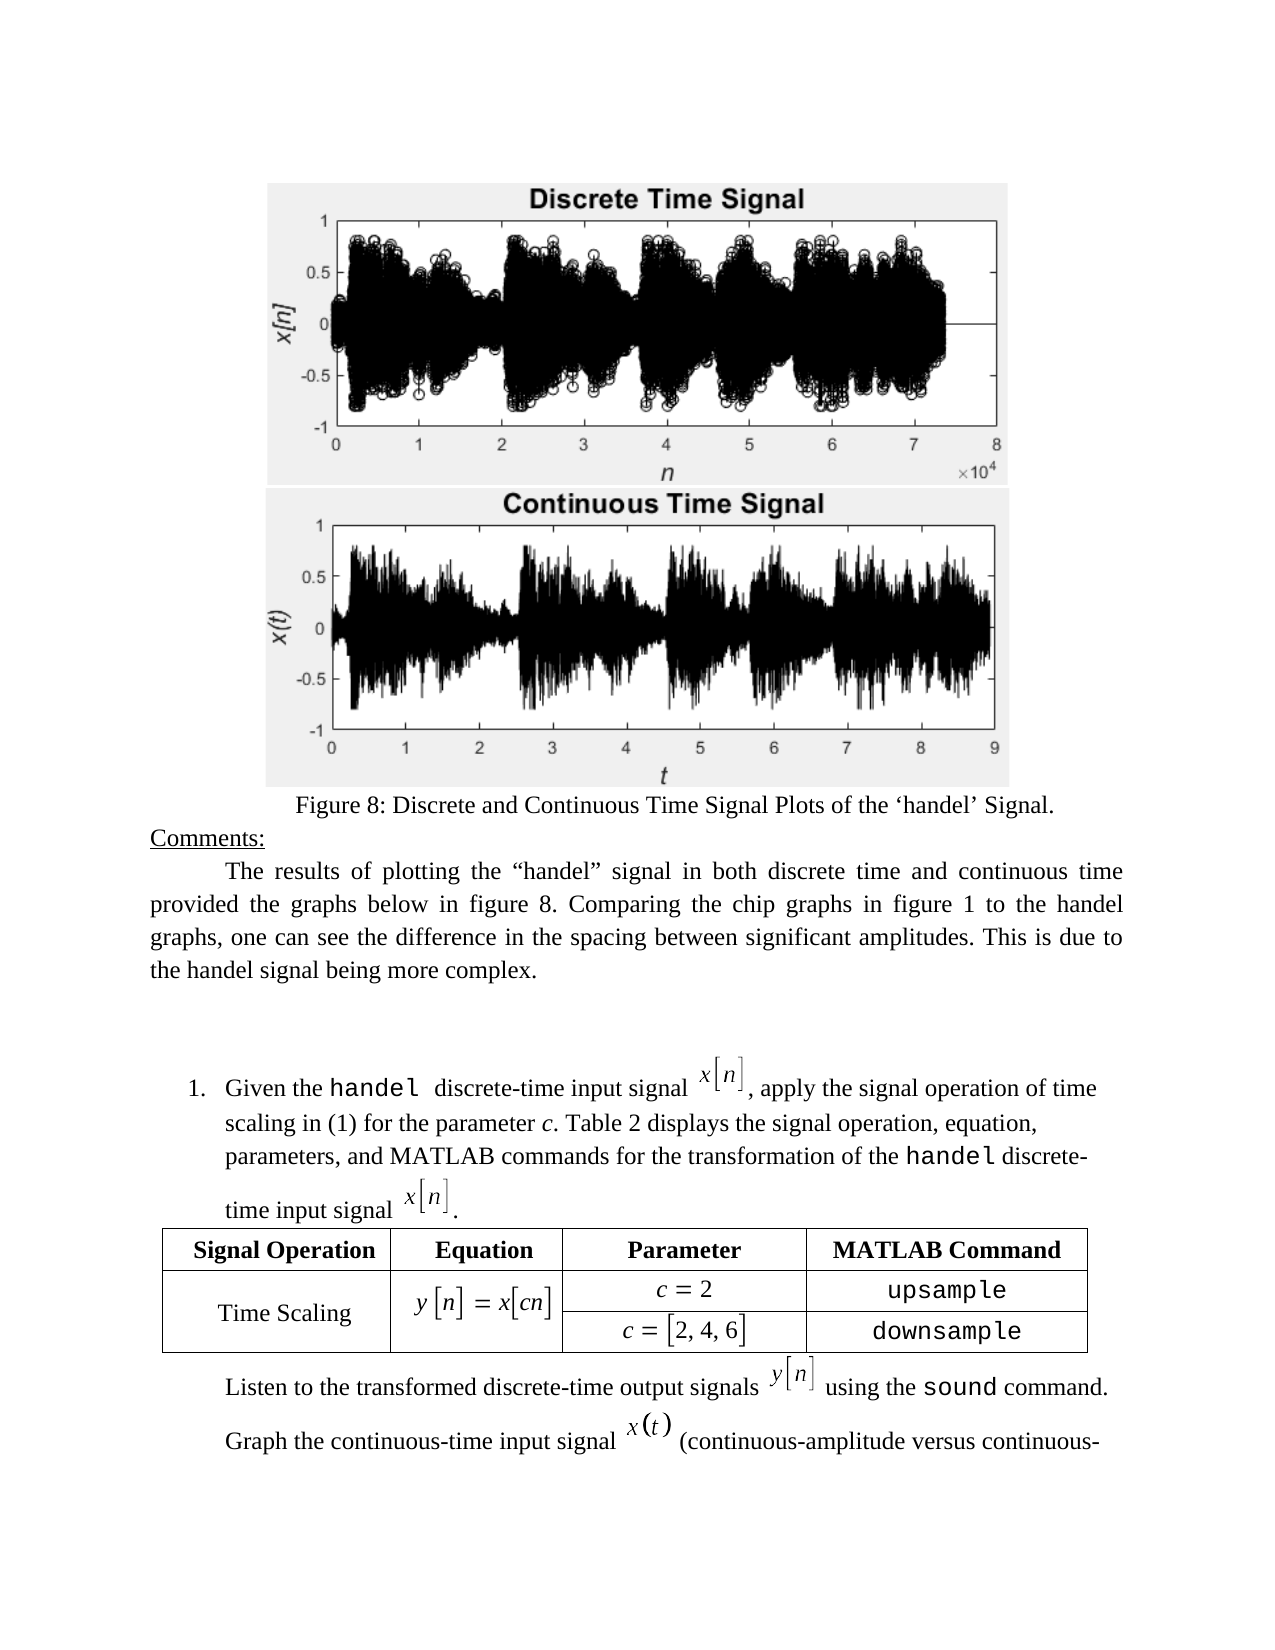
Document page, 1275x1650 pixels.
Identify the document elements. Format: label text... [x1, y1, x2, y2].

picture [265, 488, 1010, 787]
table_header Equation [391, 1229, 562, 1269]
table_header Parameter [563, 1229, 806, 1269]
text The results of plotting the “handel” signal in both discrete time and continuous time provided the graphs below in figure 8. Comparing the chip graphs in figure 1 to the handel graphs, one can see the difference in the spacing between significant amplitudes. This is due to the handel signal being more complex. [150, 856, 1125, 984]
text Comments: [150, 823, 1125, 852]
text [225, 1353, 1125, 1454]
text Figure 8: Discrete and Continuous Time Signal Plots of the ‘handel’ Signal. [150, 790, 1125, 819]
table_cell y n  xcn [391, 1271, 562, 1352]
table_cell Time Scaling [163, 1271, 390, 1352]
table_header MATLAB Command [807, 1229, 1087, 1269]
table_cell downsample [807, 1312, 1087, 1352]
list Given the handel discrete-time input signal , apply the signal operation of time scaling in (1) for the parameter c. Table 2 displays the signal operation, equation, parameters, and MATLAB commands for the transformation of the handel discrete-time input signal . [187, 1054, 1125, 1224]
table_cell c  2 [563, 1271, 806, 1311]
table_cell upsample [807, 1271, 1087, 1311]
picture [267, 183, 1008, 485]
table_header Signal Operation [163, 1229, 390, 1269]
table_cell c  2, 4, 6 [563, 1312, 806, 1352]
